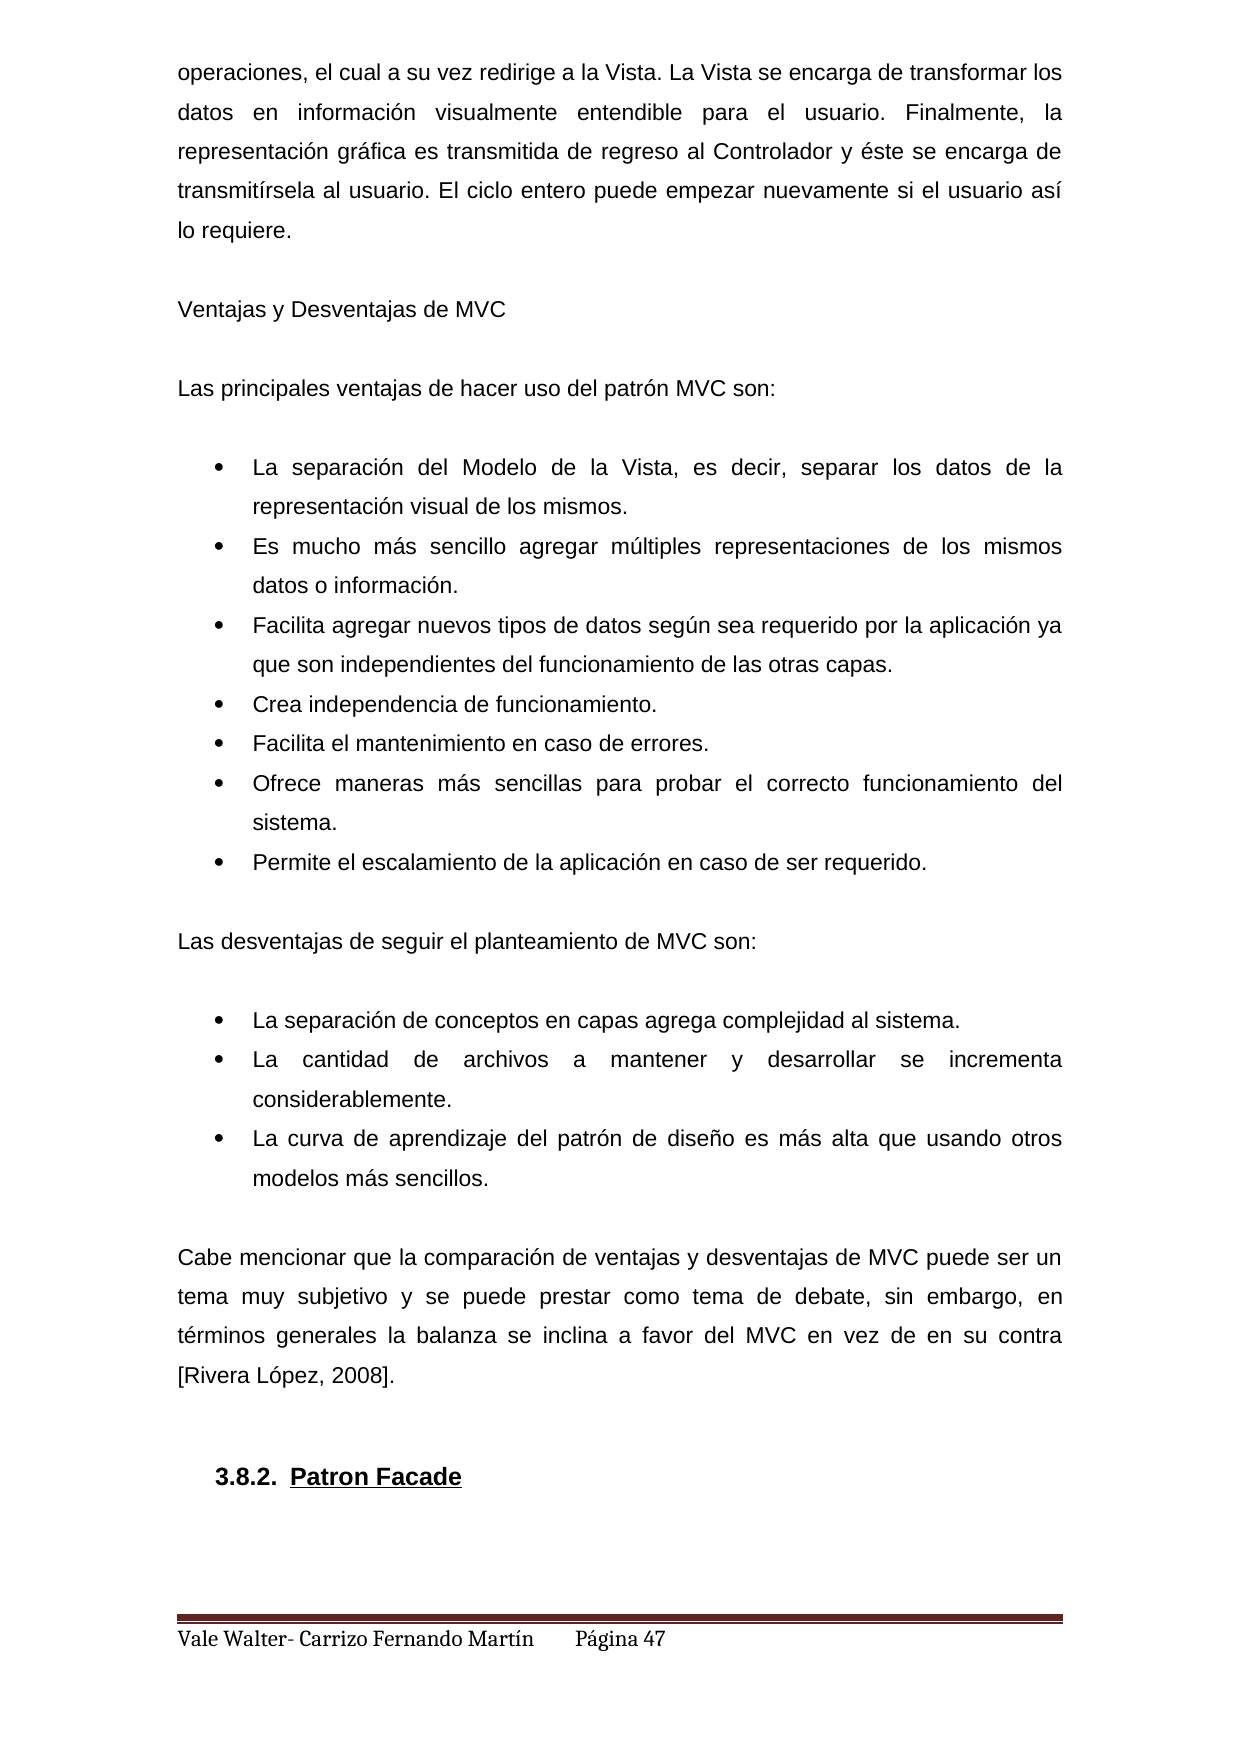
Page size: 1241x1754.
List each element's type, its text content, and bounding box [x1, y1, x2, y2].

list Facilita agregar nuevos tipos de datos según sea requerido por la aplicación ya que son independientes del funcionamiento de las otras capas. [215, 612, 1063, 678]
list Crea independencia de funcionamiento. [215, 691, 1063, 717]
list Facilita el mantenimiento en caso de errores. [215, 730, 1063, 757]
list La cantidad de archivos a mantener y desarrollar se incrementa considerablemente. [215, 1046, 1063, 1112]
text Las desventajas de seguir el planteamiento de MVC son: [177, 928, 1063, 954]
list Permite el escalamiento de la aplicación en caso de ser requerido. [215, 849, 1063, 875]
text Las principales ventajas de hacer uso del patrón MVC son: [177, 375, 1063, 401]
text Cabe mencionar que la comparación de ventajas y desventajas de MVC puede ser un tema muy subjetivo y se puede prestar como tema de debate, sin embargo, en términos generales la balanza se inclina a favor del MVC en vez de en su contra [Rivera López, 2008]. [177, 1243, 1063, 1388]
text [177, 59, 1063, 243]
list La curva de aprendizaje del patrón de diseño es más alta que usando otros modelos más sencillos. [215, 1125, 1063, 1191]
text Ventajas y Desventajas de MVC [177, 296, 1063, 322]
list Es mucho más sencillo agregar múltiples representaciones de los mismos datos o información. [215, 533, 1063, 599]
list La separación del Modelo de la Vista, es decir, separar los datos de la representación visual de los mismos. [215, 454, 1063, 520]
list La separación de conceptos en capas agrega complejidad al sistema. [215, 1007, 1063, 1033]
list Patron Facade [215, 1462, 1063, 1490]
list Ofrece maneras más sencillas para probar el correcto funcionamiento del sistema. [215, 770, 1063, 836]
